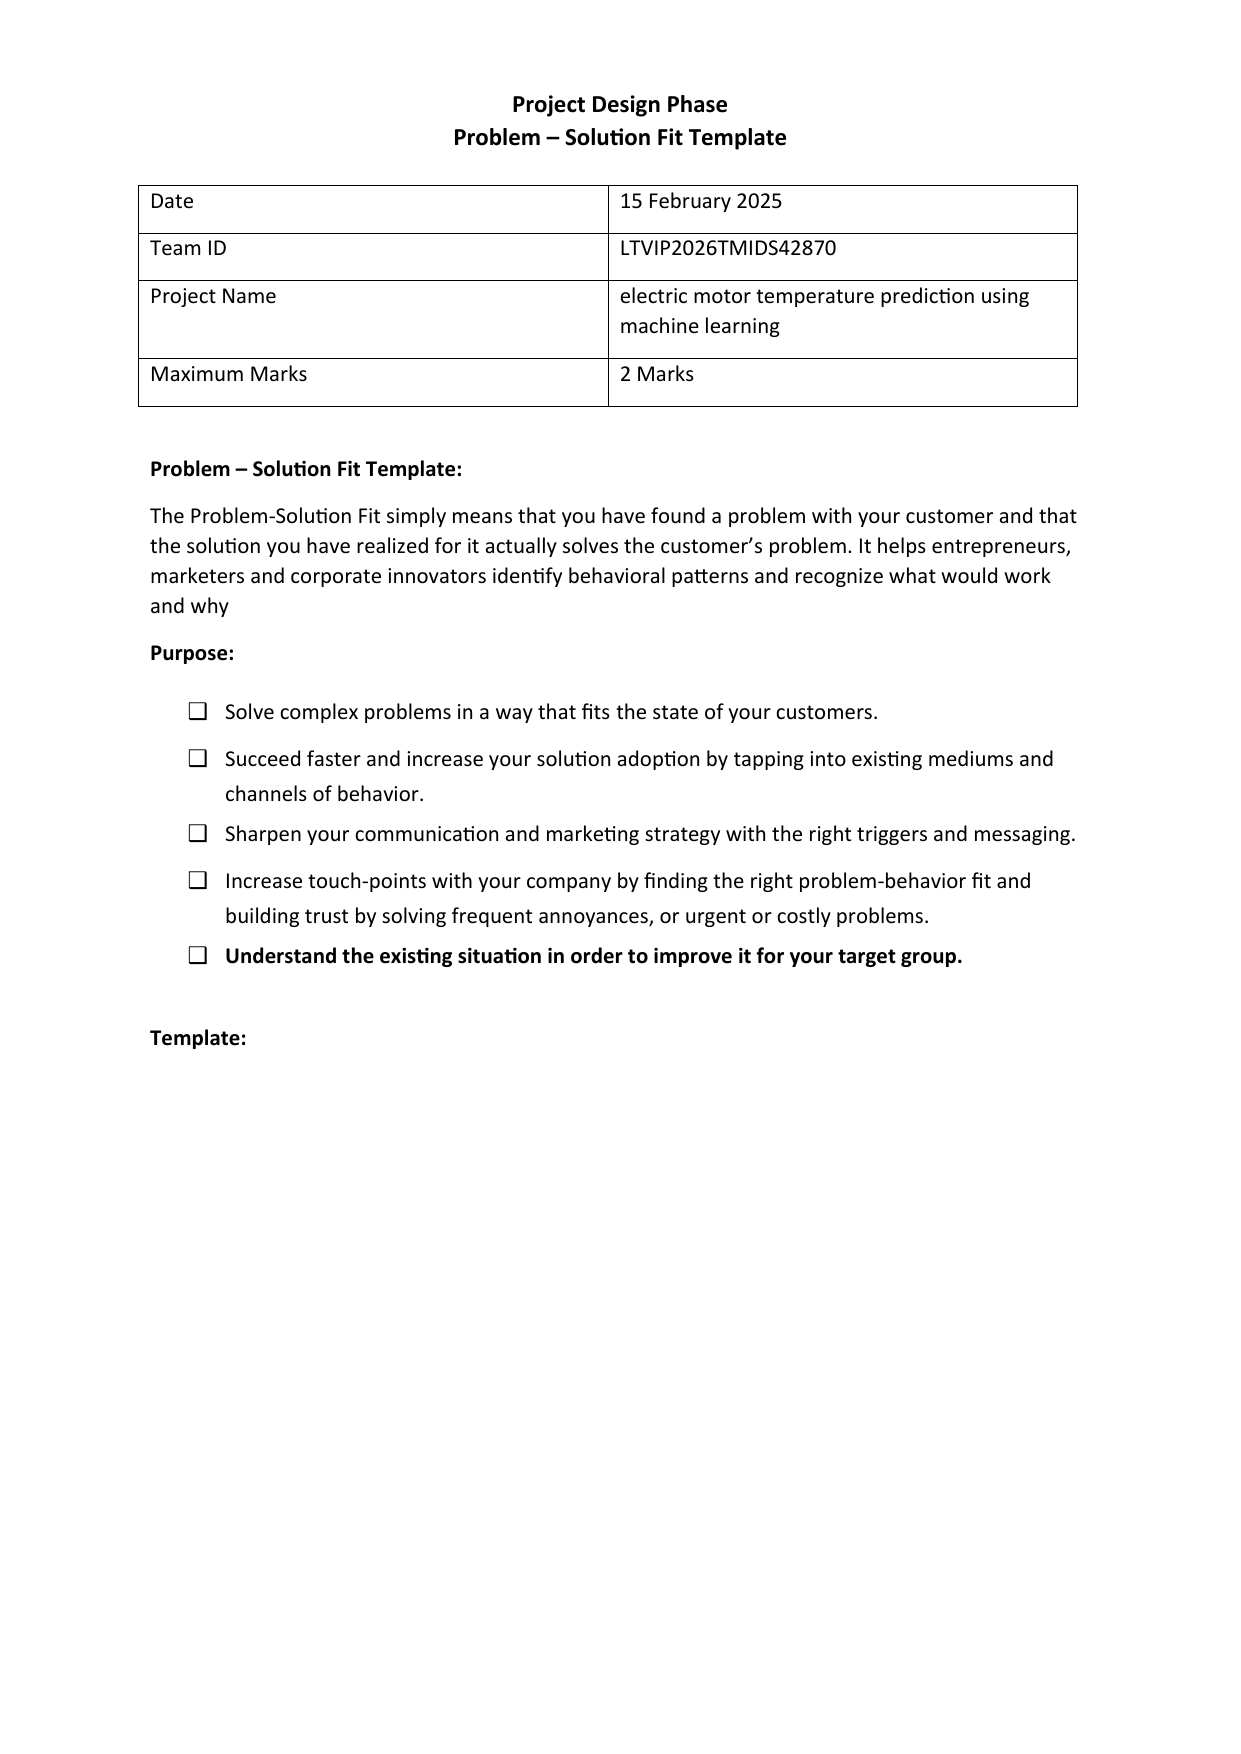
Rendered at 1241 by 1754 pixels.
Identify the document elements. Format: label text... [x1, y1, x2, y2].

list Succeed faster and increase your solution adoption by tapping into existing mediums and channels of behavior. [187, 732, 1090, 807]
text Problem – Solution Fit Template [150, 122, 1090, 152]
text Template: [150, 1023, 1090, 1051]
list Understand the existing situation in order to improve it for your target group. [187, 929, 1090, 976]
table_cell LTVIP2026TMIDS42870 [609, 234, 1077, 280]
list Increase touch-points with your company by finding the right problem-behavior fit and building trust by solving frequent annoyances, or urgent or costly problems. [187, 854, 1090, 929]
text The Problem-Solution Fit simply means that you have found a problem with your customer and that the solution you have realized for it actually solves the customer’s problem. It helps entrepreneurs, marketers and corporate innovators identify behavioral patterns and recognize what would work and why [150, 501, 1090, 619]
table_cell Team ID [139, 234, 608, 280]
table_header 15 February 2025 [609, 186, 1077, 232]
list Sharpen your communication and marketing strategy with the right triggers and messaging. [187, 807, 1090, 854]
table_cell Maximum Marks [139, 359, 608, 406]
table_cell 2 Marks [609, 359, 1077, 406]
text Purpose: [150, 638, 1090, 666]
table_header Date [139, 186, 608, 232]
text Project Design Phase [150, 89, 1090, 119]
table_cell electric motor temperature prediction using machine learning [609, 281, 1077, 358]
table_cell Project Name [139, 281, 608, 358]
list Solve complex problems in a way that fits the state of your customers. [187, 685, 1090, 732]
text Problem – Solution Fit Template: [150, 454, 1090, 482]
